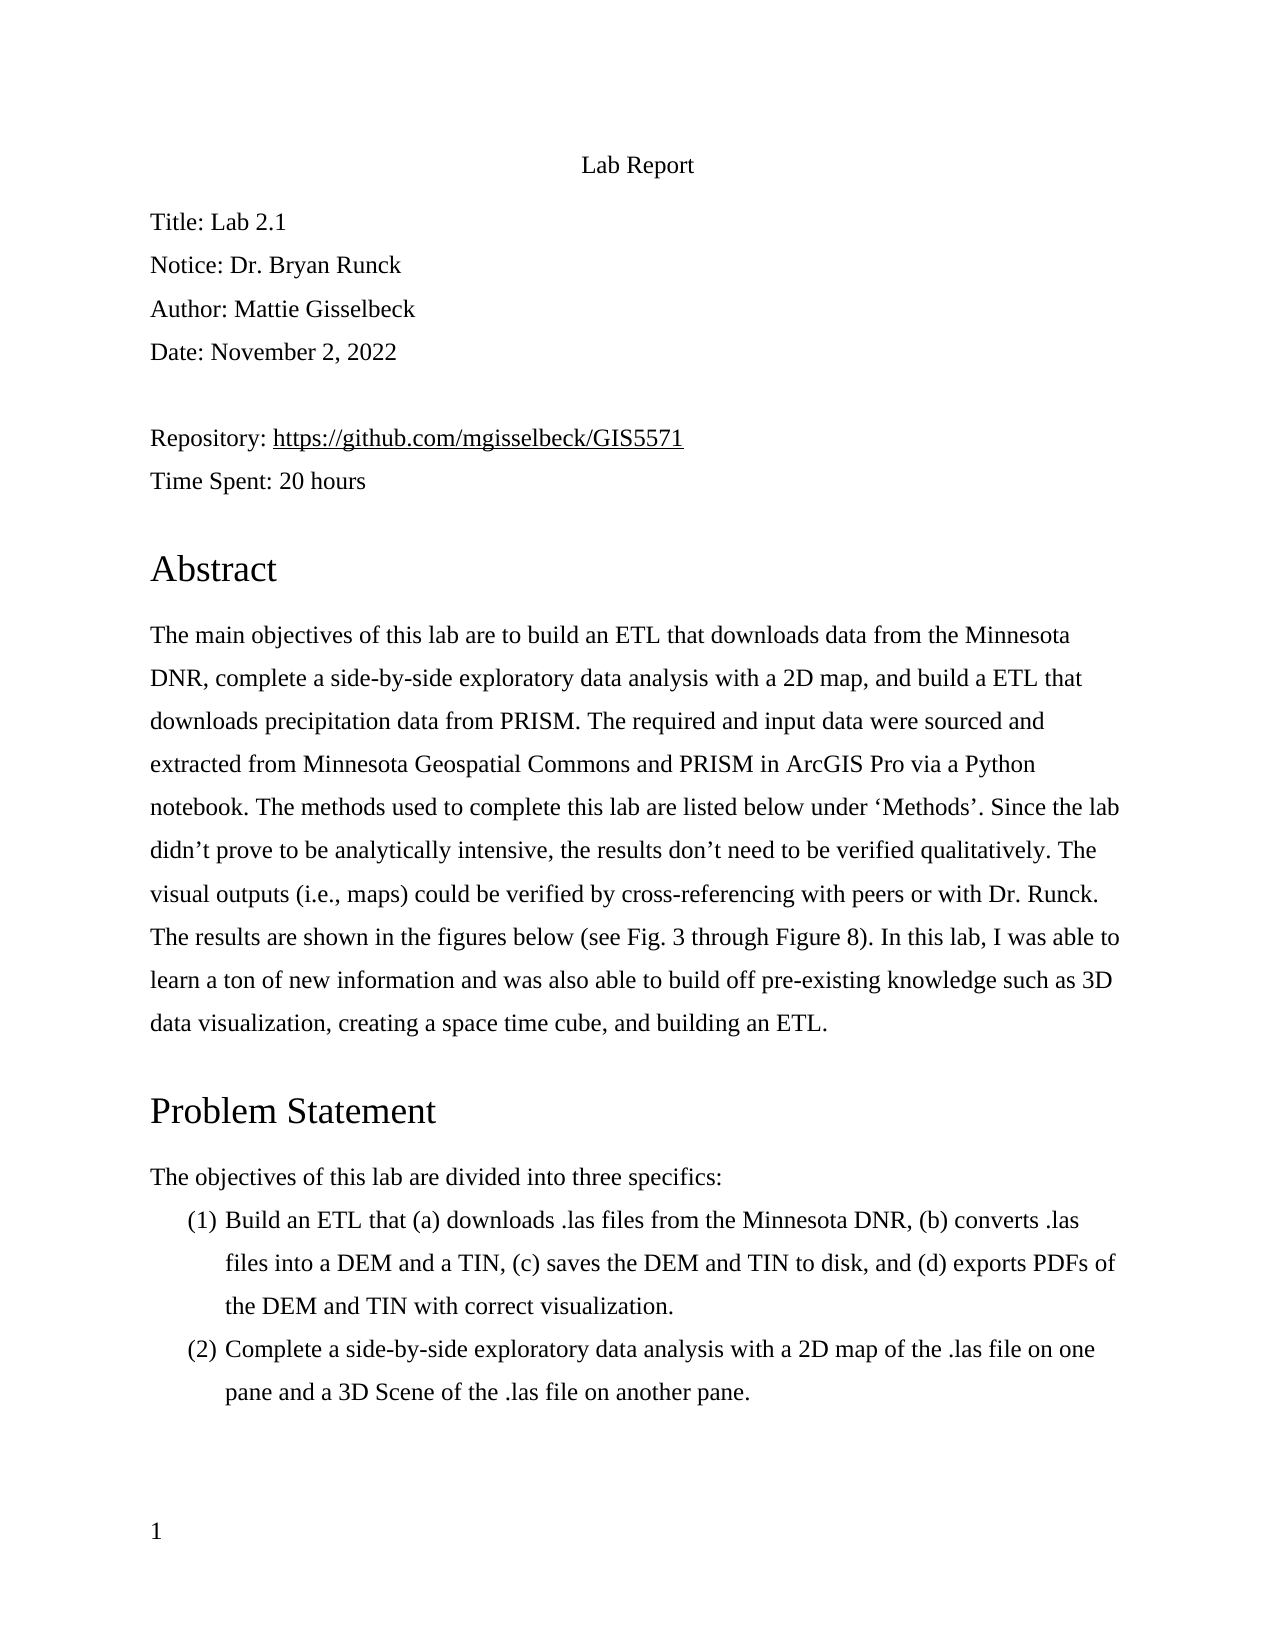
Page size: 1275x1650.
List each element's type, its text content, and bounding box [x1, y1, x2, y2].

text Date: November 2, 2022 [150, 337, 1125, 366]
text Time Spent: 20 hours [150, 466, 1125, 495]
text Repository: https://github.com/mgisselbeck/GIS5571 [150, 423, 1125, 452]
text The main objectives of this lab are to build an ETL that downloads data from the Minnesota DNR, complete a side-by-side exploratory data analysis with a 2D map, and build a ETL that downloads precipitation data from PRISM. The required and input data were sourced and extracted from Minnesota Geospatial Commons and PRISM in ArcGIS Pro via a Python notebook. The methods used to complete this lab are listed below under ‘Methods’. Since the lab didn’t prove to be analytically intensive, the results don’t need to be verified qualitatively. The visual outputs (i.e., maps) could be verified by cross-referencing with peers or with Dr. Runck. The results are shown in the figures below (see Fig. 3 through Figure 8). In this lab, I was able to learn a ton of new information and was also able to build off pre-existing knowledge such as 3D data visualization, creating a space time cube, and building an ETL. [150, 620, 1125, 1037]
subtitle Problem Statement [150, 1089, 1125, 1132]
text Author: Mattie Gisselbeck [150, 294, 1125, 322]
text Title: Lab 2.1 [150, 207, 1125, 236]
list Build an ETL that (a) downloads .las files from the Minnesota DNR, (b) converts .las files into a DEM and a TIN, (c) saves the DEM and TIN to disk, and (d) exports PDFs of the DEM and TIN with correct visualization. [187, 1205, 1125, 1320]
list Complete a side-by-side exploratory data analysis with a 2D map of the .las file on one pane and a 3D Scene of the .las file on another pane. [187, 1334, 1125, 1406]
text The objectives of this lab are divided into three specifics: [150, 1162, 1125, 1190]
subtitle Abstract [150, 547, 1125, 590]
text Notice: Dr. Bryan Runck [150, 251, 1125, 279]
text Lab Report [150, 150, 1125, 179]
